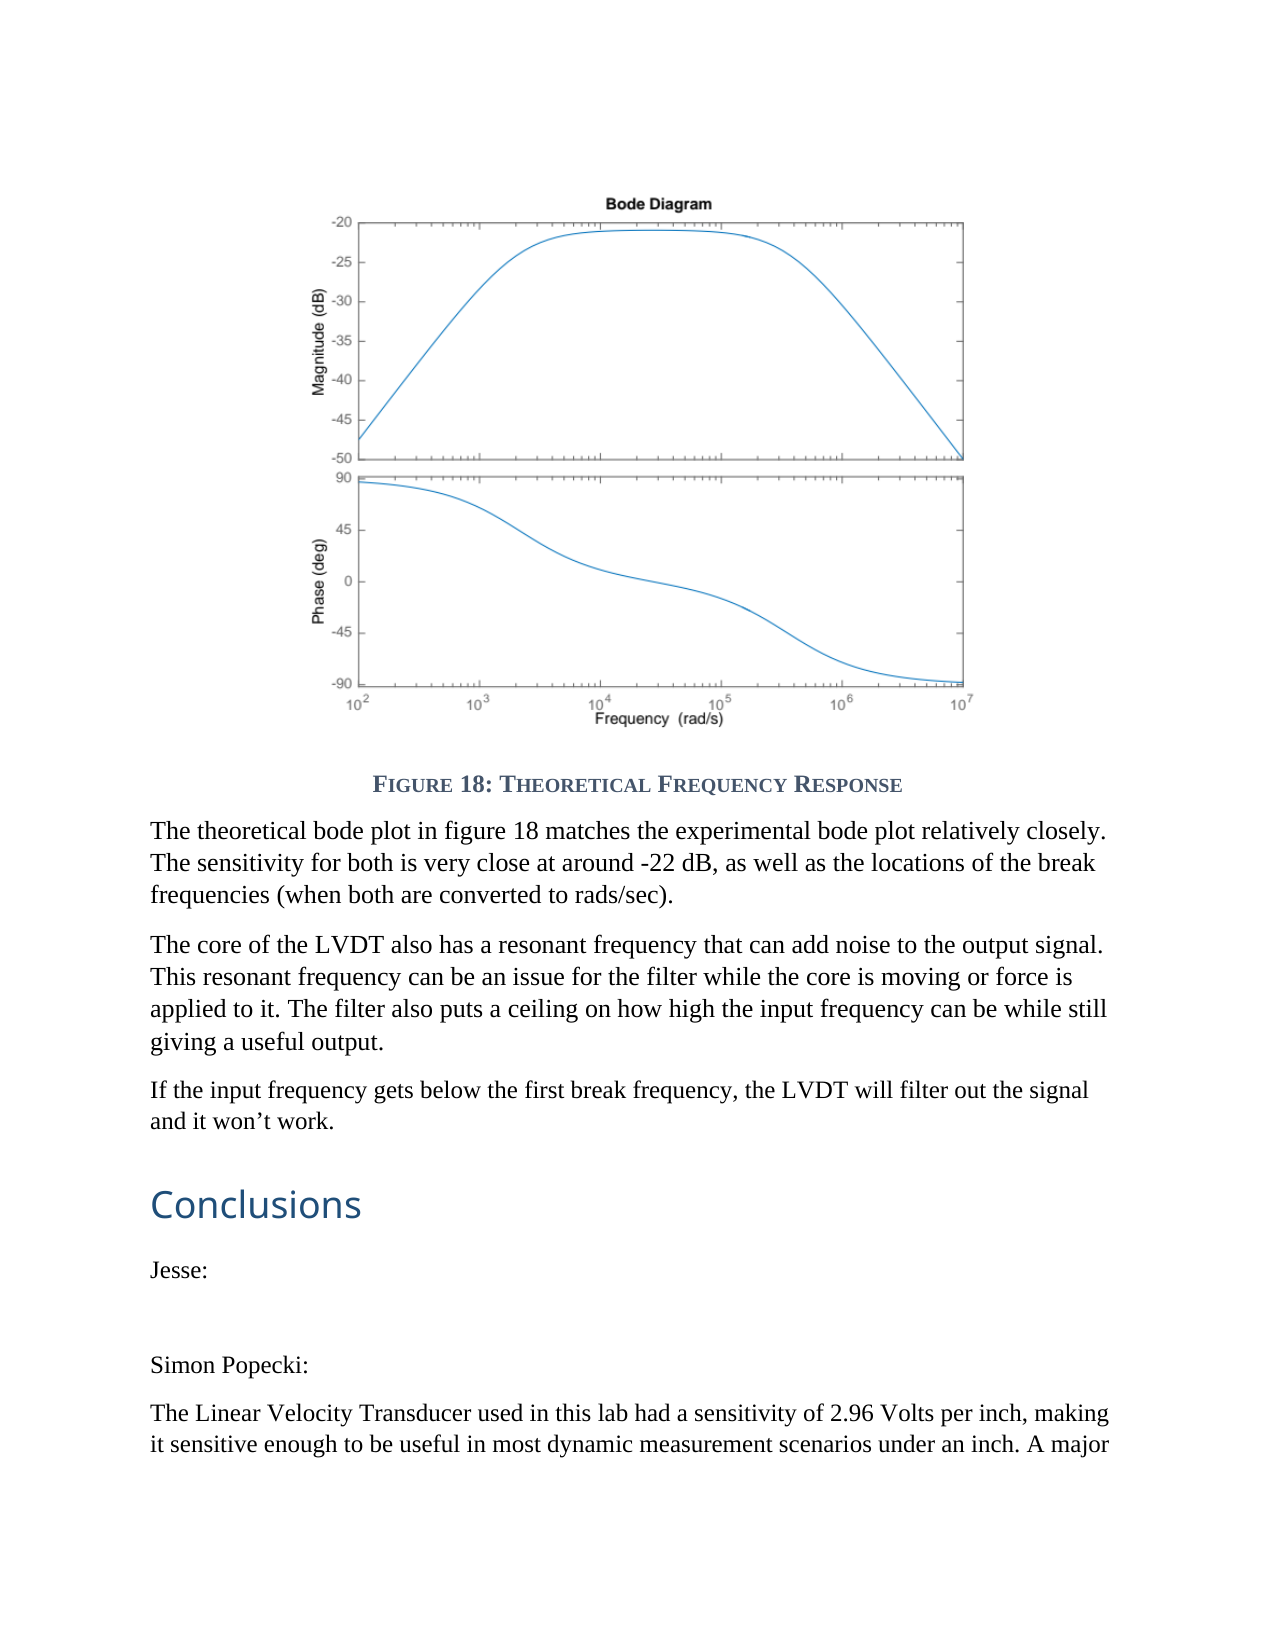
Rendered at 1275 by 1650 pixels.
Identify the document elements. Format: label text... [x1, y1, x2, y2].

subtitle Conclusions [150, 1179, 1125, 1230]
text The theoretical bode plot in figure 18 matches the experimental bode plot relatively closely. The sensitivity for both is very close at around -22 dB, as well as the locations of the break frequencies (when both are converted to rads/sec). [150, 815, 1125, 909]
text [150, 1398, 1125, 1458]
text Simon Popecki: [150, 1350, 1125, 1379]
text The core of the LVDT also has a resonant frequency that can add noise to the output signal. This resonant frequency can be an issue for the filter while the core is moving or force is applied to it. The filter also puts a ceiling on how high the input frequency can be while still giving a useful output. [150, 929, 1125, 1056]
text Jesse: [150, 1255, 1125, 1283]
text If the input frequency gets below the first break frequency, the LVDT will filter out the signal and it won’t work. [150, 1075, 1125, 1135]
